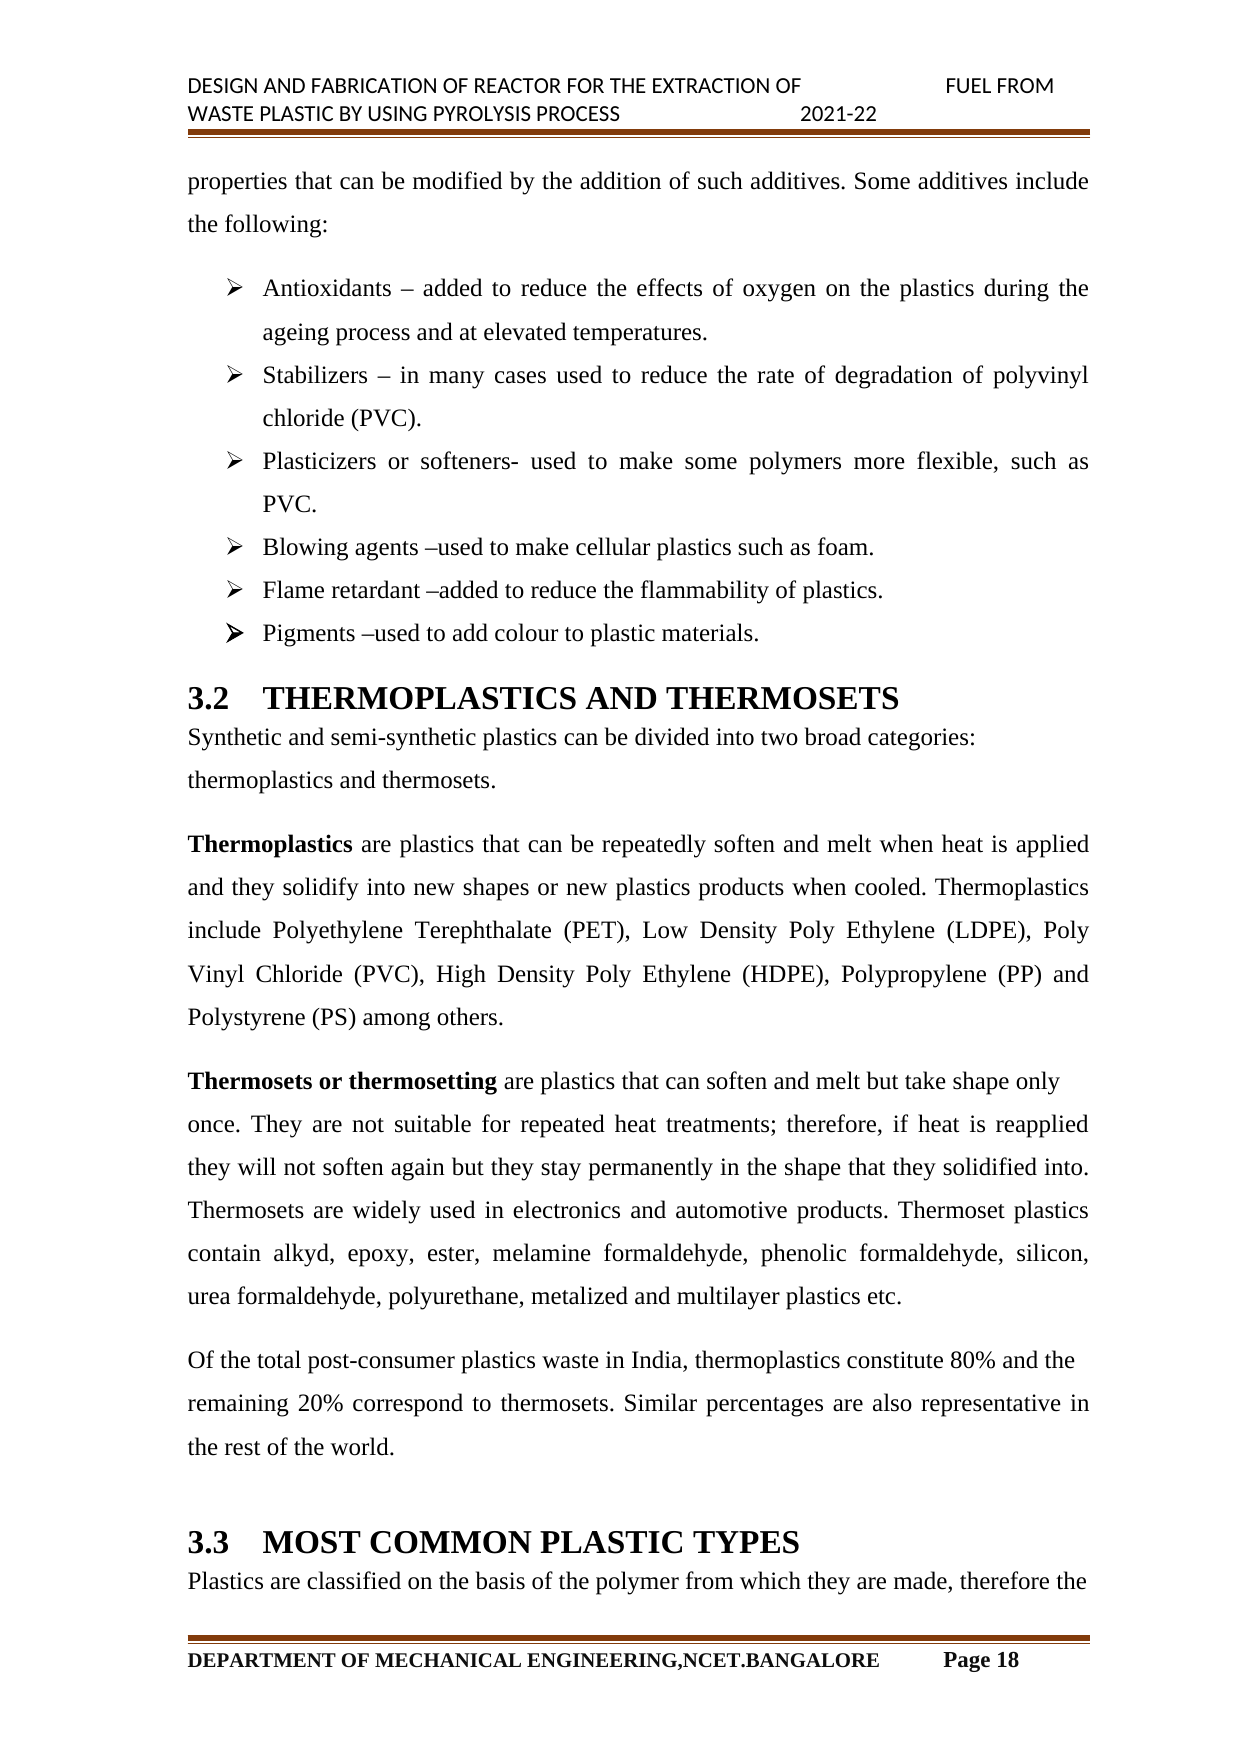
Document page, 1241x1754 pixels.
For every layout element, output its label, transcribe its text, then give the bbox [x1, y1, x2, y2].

list Plasticizers or softeners- used to make some polymers more flexible, such as PVC. [225, 446, 1090, 518]
text Thermoplastics are plastics that can be repeatedly soften and melt when heat is applied and they solidify into new shapes or new plastics products when cooled. Thermoplastics include Polyethylene Terephthalate (PET), Low Density Poly Ethylene (LDPE), Poly Vinyl Chloride (PVC), High Density Poly Ethylene (HDPE), Polypropylene (PP) and Polystyrene (PS) among others. [187, 829, 1090, 1031]
list Flame retardant –added to reduce the flammability of plastics. [225, 575, 1090, 604]
list Pigments –used to add colour to plastic materials. [225, 618, 1090, 647]
text remaining 20% correspond to thermosets. Similar percentages are also representative in the rest of the world. [187, 1388, 1090, 1460]
list Stabilizers – in many cases used to reduce the rate of degradation of polyvinyl chloride (PVC). [225, 360, 1090, 432]
subtitle 3.2 THERMOPLASTICS AND THERMOSETS [187, 678, 1090, 717]
text Plastics are classified on the basis of the polymer from which they are made, therefore the [187, 1566, 1090, 1595]
text thermoplastics and thermosets. [187, 765, 1090, 794]
text Synthetic and semi-synthetic plastics can be divided into two broad categories: [187, 722, 1090, 751]
text once. They are not suitable for repeated heat treatments; therefore, if heat is reapplied they will not soften again but they stay permanently in the shape that they solidified into. Thermosets are widely used in electronics and automotive products. Thermoset plastics contain alkyd, epoxy, ester, melamine formaldehyde, phenolic formaldehyde, silicon, urea formaldehyde, polyurethane, metalized and multilayer plastics etc. [187, 1109, 1090, 1310]
text Thermosets or thermosetting are plastics that can soften and melt but take shape only [187, 1066, 1090, 1094]
text Of the total post-consumer plastics waste in India, thermoplastics constitute 80% and the [187, 1345, 1090, 1374]
list Antioxidants – added to reduce the effects of oxygen on the plastics during the ageing process and at elevated temperatures. [225, 273, 1090, 345]
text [187, 166, 1090, 238]
list Blowing agents –used to make cellular plastics such as foam. [225, 532, 1090, 561]
subtitle 3.3 MOST COMMON PLASTIC TYPES [187, 1522, 1090, 1560]
